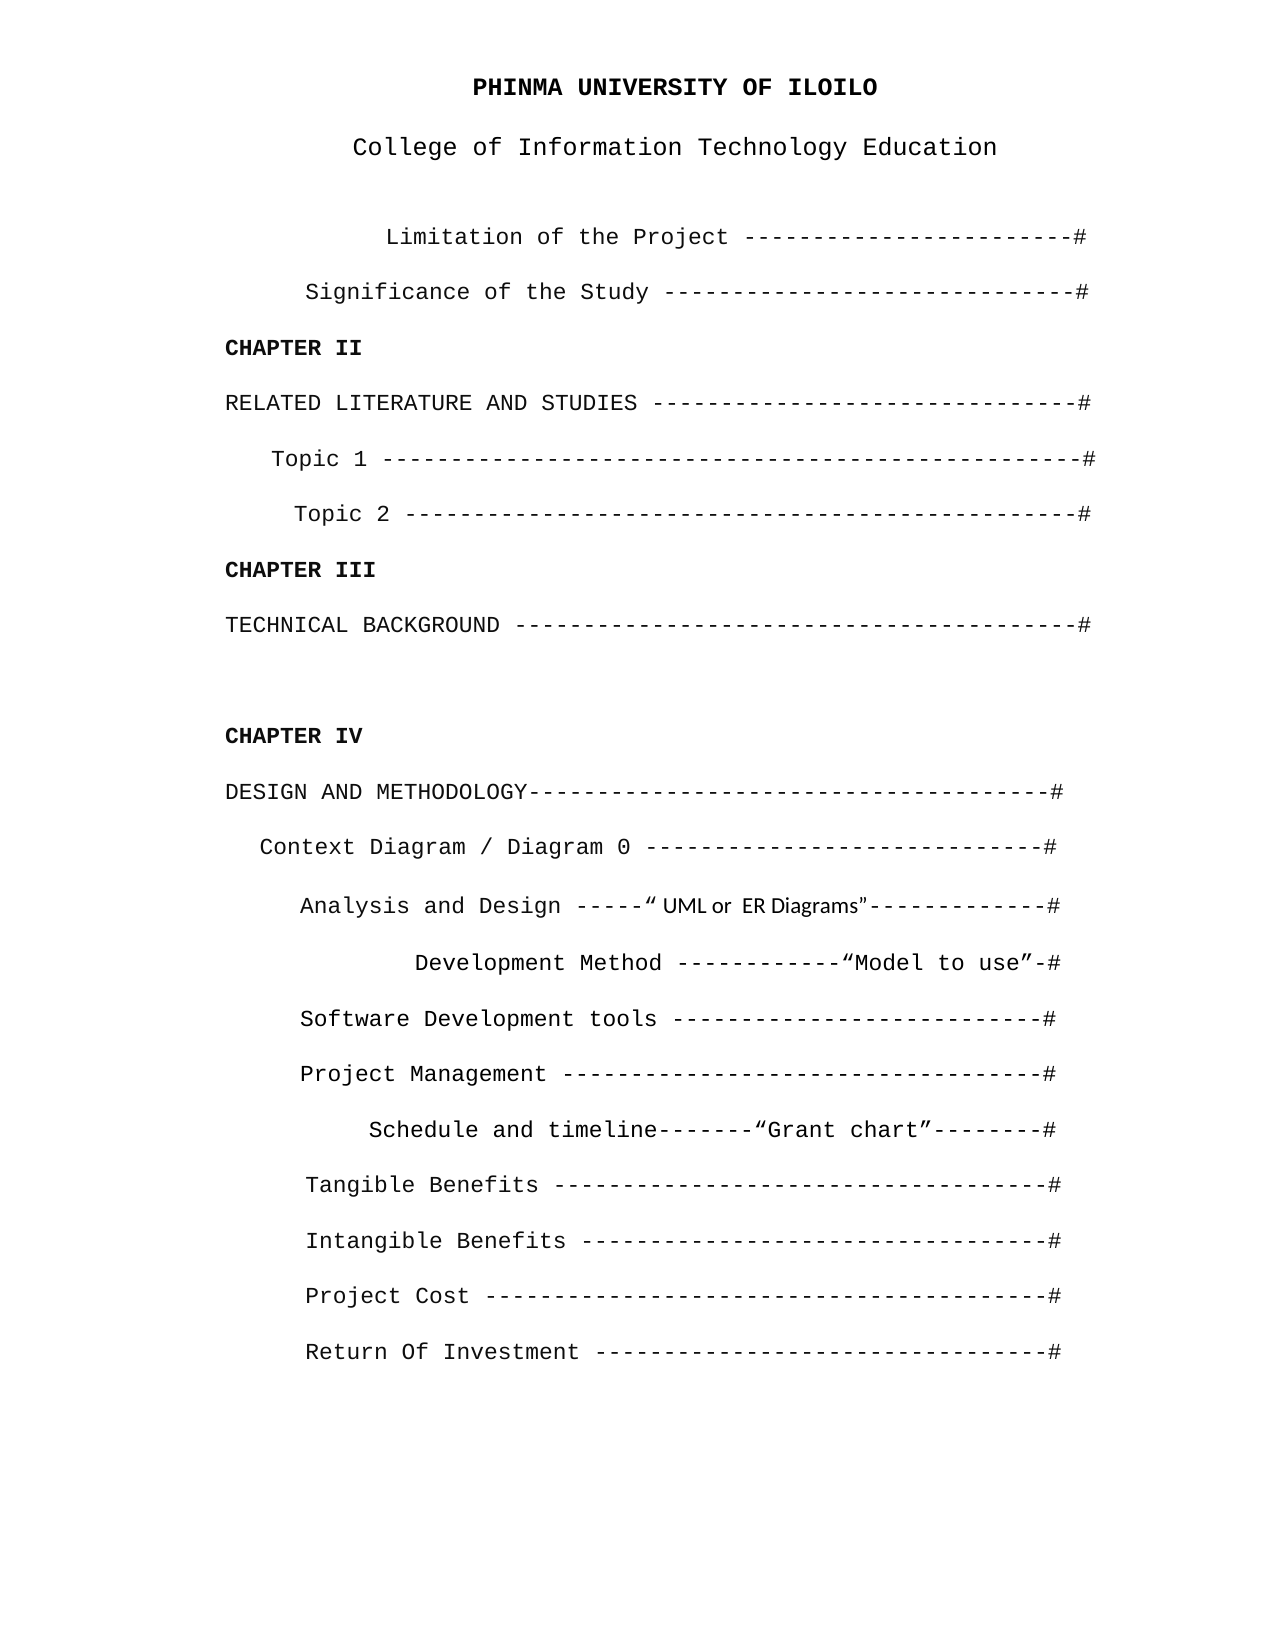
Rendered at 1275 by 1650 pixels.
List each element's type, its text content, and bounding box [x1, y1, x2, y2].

text Significance of the Study ------------------------------# [225, 281, 1125, 306]
text Intangible Benefits ----------------------------------# [225, 1229, 1125, 1255]
text Software Development tools ---------------------------# [300, 1007, 1125, 1033]
text Tangible Benefits ------------------------------------# [225, 1174, 1125, 1200]
text Context Diagram / Diagram 0 -----------------------------# [225, 836, 1125, 862]
text CHAPTER II [225, 336, 1125, 362]
text CHAPTER IV [225, 725, 1125, 751]
text RELATED LITERATURE AND STUDIES -------------------------------# [225, 392, 1125, 417]
text Topic 1 ---------------------------------------------------# [225, 447, 1125, 473]
text DESIGN AND METHODOLOGY--------------------------------------# [225, 780, 1125, 806]
text Limitation of the Project ------------------------# [225, 225, 1125, 251]
text Return Of Investment ---------------------------------# [225, 1340, 1125, 1366]
text Project Management -----------------------------------# [300, 1063, 1125, 1089]
text Topic 2 -------------------------------------------------# [225, 503, 1125, 528]
text Analysis and Design -----“ UML or ER Diagrams”-------------# [300, 891, 1125, 920]
text Schedule and timeline-------“Grant chart”--------# [300, 1118, 1125, 1144]
text Project Cost -----------------------------------------# [225, 1285, 1125, 1311]
text TECHNICAL BACKGROUND -----------------------------------------# [225, 614, 1125, 639]
text CHAPTER III [225, 558, 1125, 584]
text Development Method ------------“Model to use”-# [300, 952, 1125, 978]
